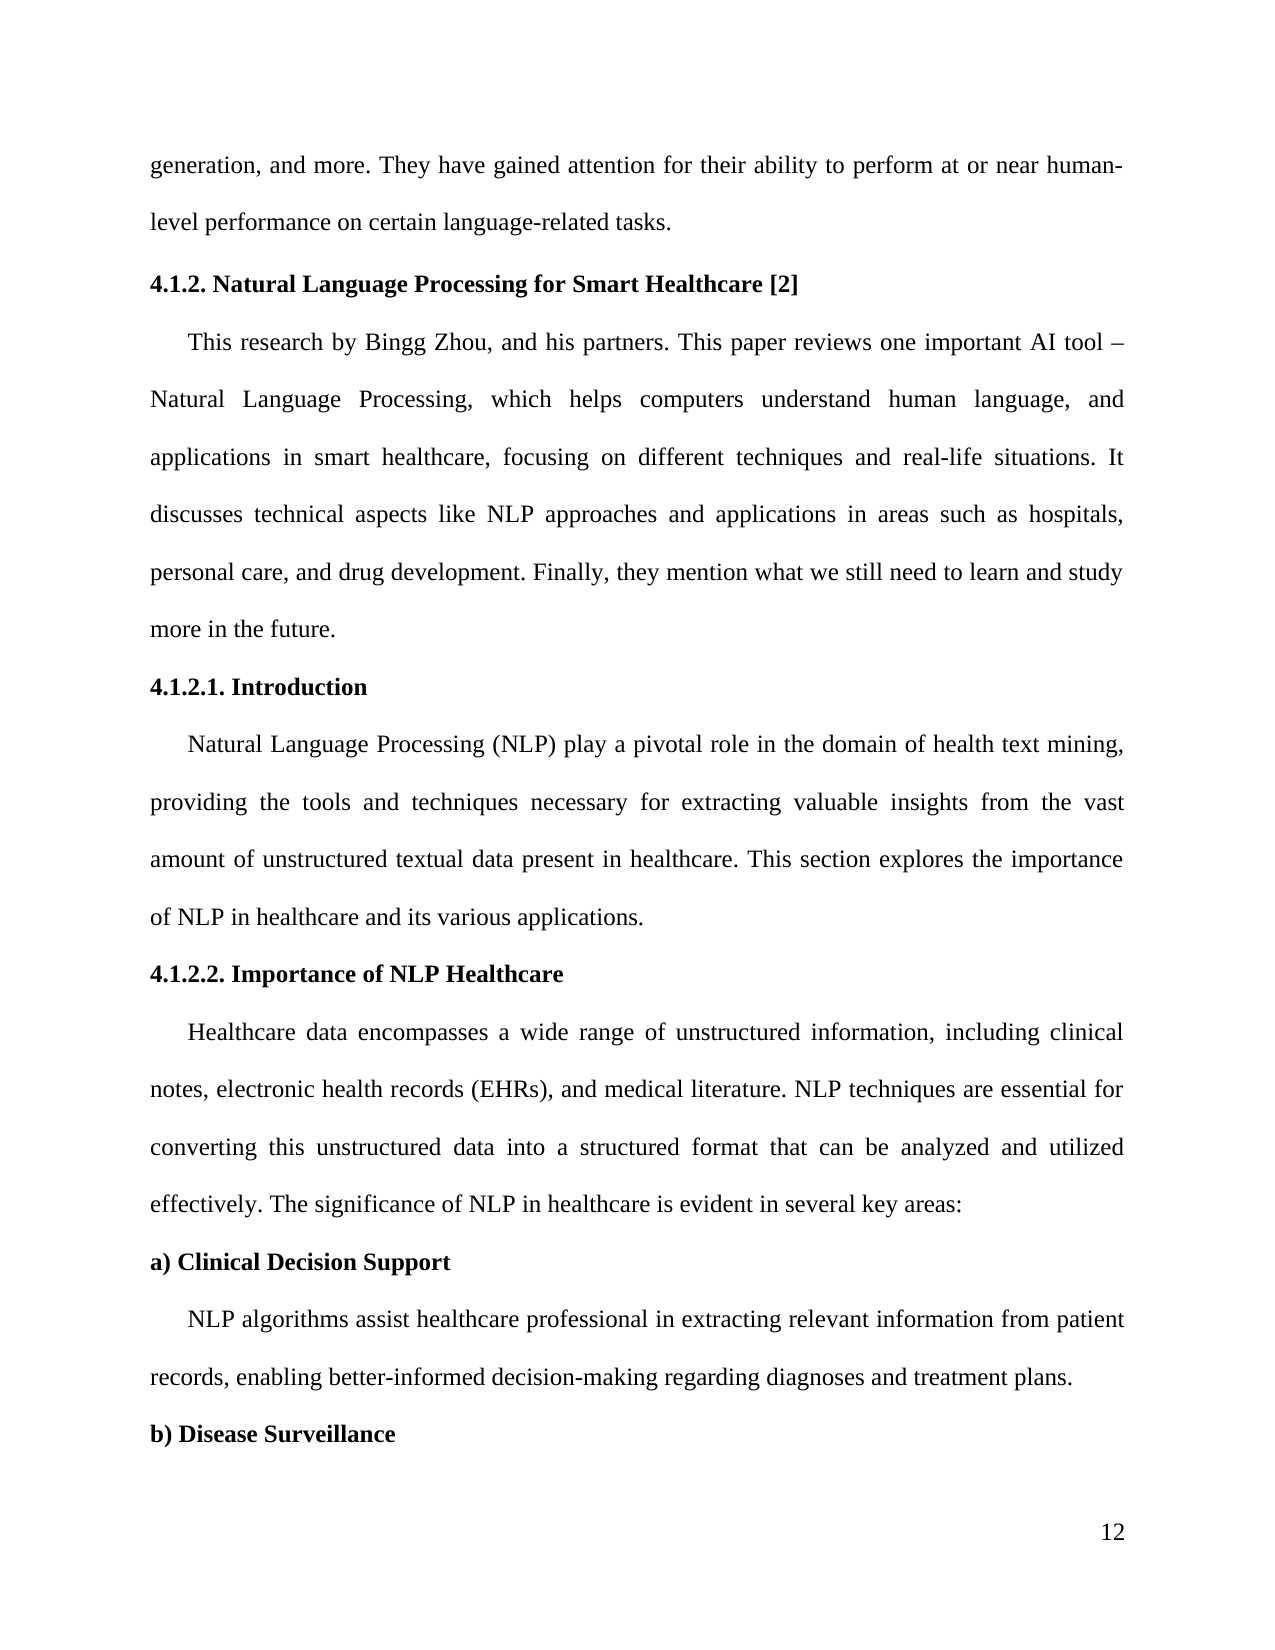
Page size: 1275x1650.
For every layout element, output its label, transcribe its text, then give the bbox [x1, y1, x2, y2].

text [150, 150, 1125, 236]
text 4.1.2.2. Importance of NLP Healthcare [150, 959, 1125, 988]
text Natural Language Processing (NLP) play a pivotal role in the domain of health text mining, providing the tools and techniques necessary for extracting valuable insights from the vast amount of unstructured textual data present in healthcare. This section explores the importance of NLP in healthcare and its various applications. [150, 729, 1125, 930]
subtitle 4.1.2. Natural Language Processing for Smart Healthcare [2] [150, 269, 1125, 298]
text a) Clinical Decision Support [150, 1247, 1125, 1275]
text b) Disease Surveillance [150, 1419, 1125, 1448]
text 4.1.2.1. Introduction [150, 672, 1125, 700]
text This research by Bingg Zhou, and his partners. This paper reviews one important AI tool – Natural Language Processing, which helps computers understand human language, and applications in smart healthcare, focusing on different techniques and real-life situations. It discusses technical aspects like NLP approaches and applications in areas such as hospitals, personal care, and drug development. Finally, they mention what we still need to learn and study more in the future. [150, 327, 1125, 643]
text NLP algorithms assist healthcare professional in extracting relevant information from patient records, enabling better-informed decision-making regarding diagnoses and treatment plans. [150, 1304, 1125, 1390]
text Healthcare data encompasses a wide range of unstructured information, including clinical notes, electronic health records (EHRs), and medical literature. NLP techniques are essential for converting this unstructured data into a structured format that can be analyzed and utilized effectively. The significance of NLP in healthcare is evident in several key areas: [150, 1017, 1125, 1218]
